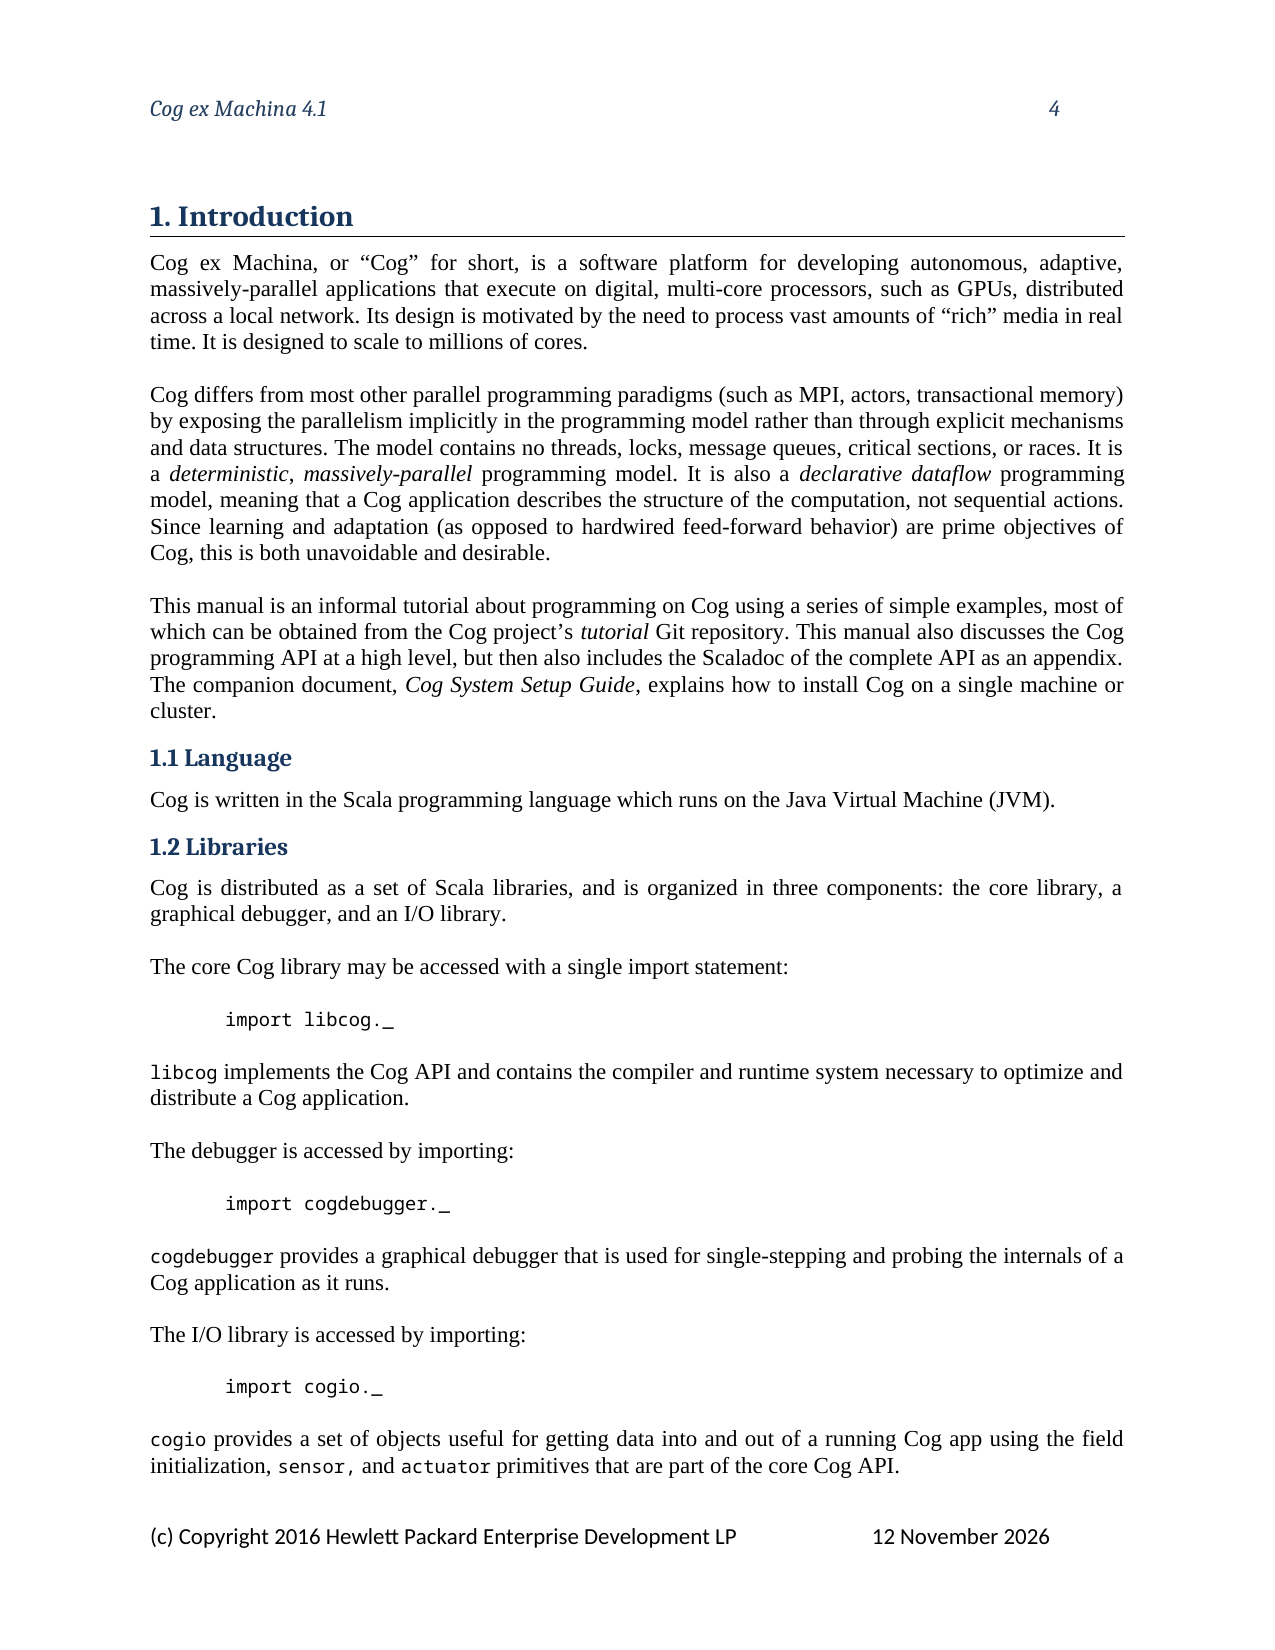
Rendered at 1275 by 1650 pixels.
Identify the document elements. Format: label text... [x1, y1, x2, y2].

text libcog implements the Cog API and contains the compiler and runtime system necessary to optimize and distribute a Cog application. [150, 1058, 1125, 1111]
text Cog differs from most other parallel programming paradigms (such as MPI, actors, transactional memory) by exposing the parallelism implicitly in the programming model rather than through explicit mechanisms and data structures. The model contains no threads, locks, message queues, critical sections, or races. It is a deterministic, massively-parallel programming model. It is also a declarative dataflow programming model, meaning that a Cog application describes the structure of the computation, not sequential actions. Since learning and adaptation (as opposed to hardwired feed-forward behavior) are prime objectives of Cog, this is both unavoidable and desirable. [150, 381, 1125, 565]
subtitle 1.1 Language [150, 744, 1125, 773]
text cogio provides a set of objects useful for getting data into and out of a running Cog app using the field initialization, sensor, and actuator primitives that are part of the core Cog API. [150, 1425, 1125, 1478]
subtitle 1.2 Libraries [150, 833, 1125, 862]
text import libcog._ [225, 1006, 1125, 1031]
text This manual is an informal tutorial about programming on Cog using a series of simple examples, most of which can be obtained from the Cog project’s tutorial Git repository. This manual also discusses the Cog programming API at a high level, but then also includes the Scaladoc of the complete API as an appendix. The companion document, Cog System Setup Guide, explains how to install Cog on a single machine or cluster. [150, 592, 1125, 723]
text import cogio._ [150, 1373, 1125, 1399]
text Cog is written in the Scala programming language which runs on the Java Virtual Machine (JVM). [150, 786, 1125, 812]
subtitle 1. Introduction [150, 200, 1125, 236]
text Cog ex Machina, or “Cog” for short, is a software platform for developing autonomous, adaptive, massively-parallel applications that execute on digital, multi-core processors, such as GPUs, distributed across a local network. Its design is motivated by the need to process vast amounts of “rich” media in real time. It is designed to scale to millions of cores. [150, 249, 1125, 354]
text The I/O library is accessed by importing: [150, 1321, 1125, 1348]
text cogdebugger provides a graphical debugger that is used for single-stepping and probing the internals of a Cog application as it runs. [150, 1242, 1125, 1295]
text The core Cog library may be accessed with a single import statement: [150, 953, 1125, 979]
text import cogdebugger._ [150, 1190, 1125, 1215]
text Cog is distributed as a set of Scala libraries, and is organized in three components: the core library, a graphical debugger, and an I/O library. [150, 874, 1125, 927]
text The debugger is accessed by importing: [150, 1137, 1125, 1163]
